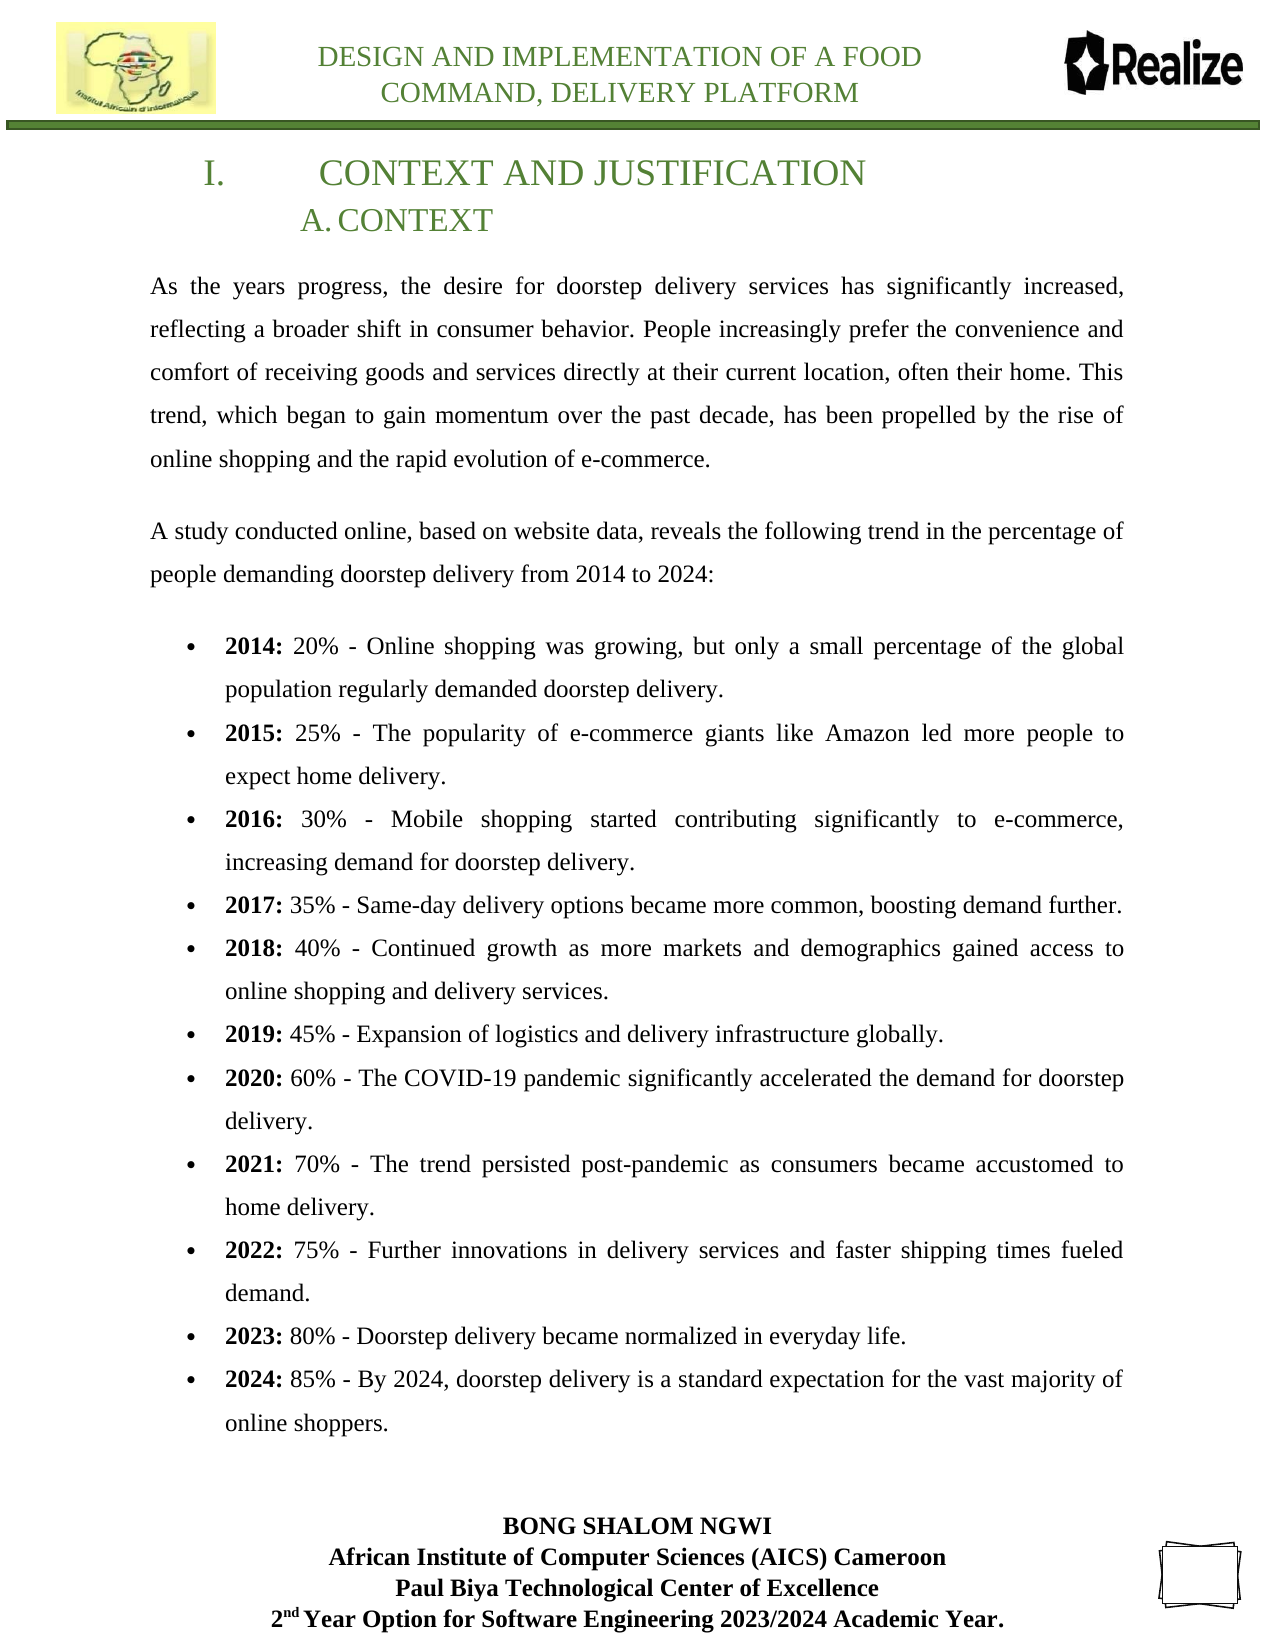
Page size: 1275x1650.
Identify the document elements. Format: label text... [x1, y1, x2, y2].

picture [1064, 30, 1243, 95]
text A study conducted online, based on website data, reveals the following trend in the percentage of people demanding doorstep delivery from 2014 to 2024: [150, 516, 1125, 588]
text As the years progress, the desire for doorstep delivery services has significantly increased, reflecting a broader shift in consumer behavior. People increasingly prefer the convenience and comfort of receiving goods and services directly at their current location, often their home. This trend, which began to gain momentum over the past decade, has been propelled by the rise of online shopping and the rapid evolution of e-commerce. [150, 271, 1125, 472]
list 2019: 45% - Expansion of logistics and delivery infrastructure globally. [187, 1019, 1125, 1048]
list 2024: 85% - By 2024, doorstep delivery is a standard expectation for the vast majority of online shoppers. [187, 1364, 1125, 1436]
list 2017: 35% - Same-day delivery options became more common, boosting demand further. [187, 890, 1125, 919]
list 2022: 75% - Further innovations in delivery services and faster shipping times fueled demand. [187, 1235, 1125, 1307]
list 2021: 70% - The trend persisted post-pandemic as consumers became accustomed to home delivery. [187, 1149, 1125, 1221]
list 2014: 20% - Online shopping was growing, but only a small percentage of the global population regularly demanded doorstep delivery. [187, 631, 1125, 703]
picture [56, 22, 216, 114]
subtitle CONTEXT [300, 201, 1125, 239]
list 2018: 40% - Continued growth as more markets and demographics gained access to online shopping and delivery services. [187, 933, 1125, 1005]
list 2015: 25% - The popularity of e-commerce giants like Amazon led more people to expect home delivery. [187, 718, 1125, 789]
list 2020: 60% - The COVID-19 pandemic significantly accelerated the demand for doorstep delivery. [187, 1063, 1125, 1134]
list 2023: 80% - Doorstep delivery became normalized in everyday life. [187, 1321, 1125, 1350]
subtitle CONTEXT AND JUSTIFICATION [225, 150, 1125, 193]
list 2016: 30% - Mobile shopping started contributing significantly to e-commerce, increasing demand for doorstep delivery. [187, 804, 1125, 876]
